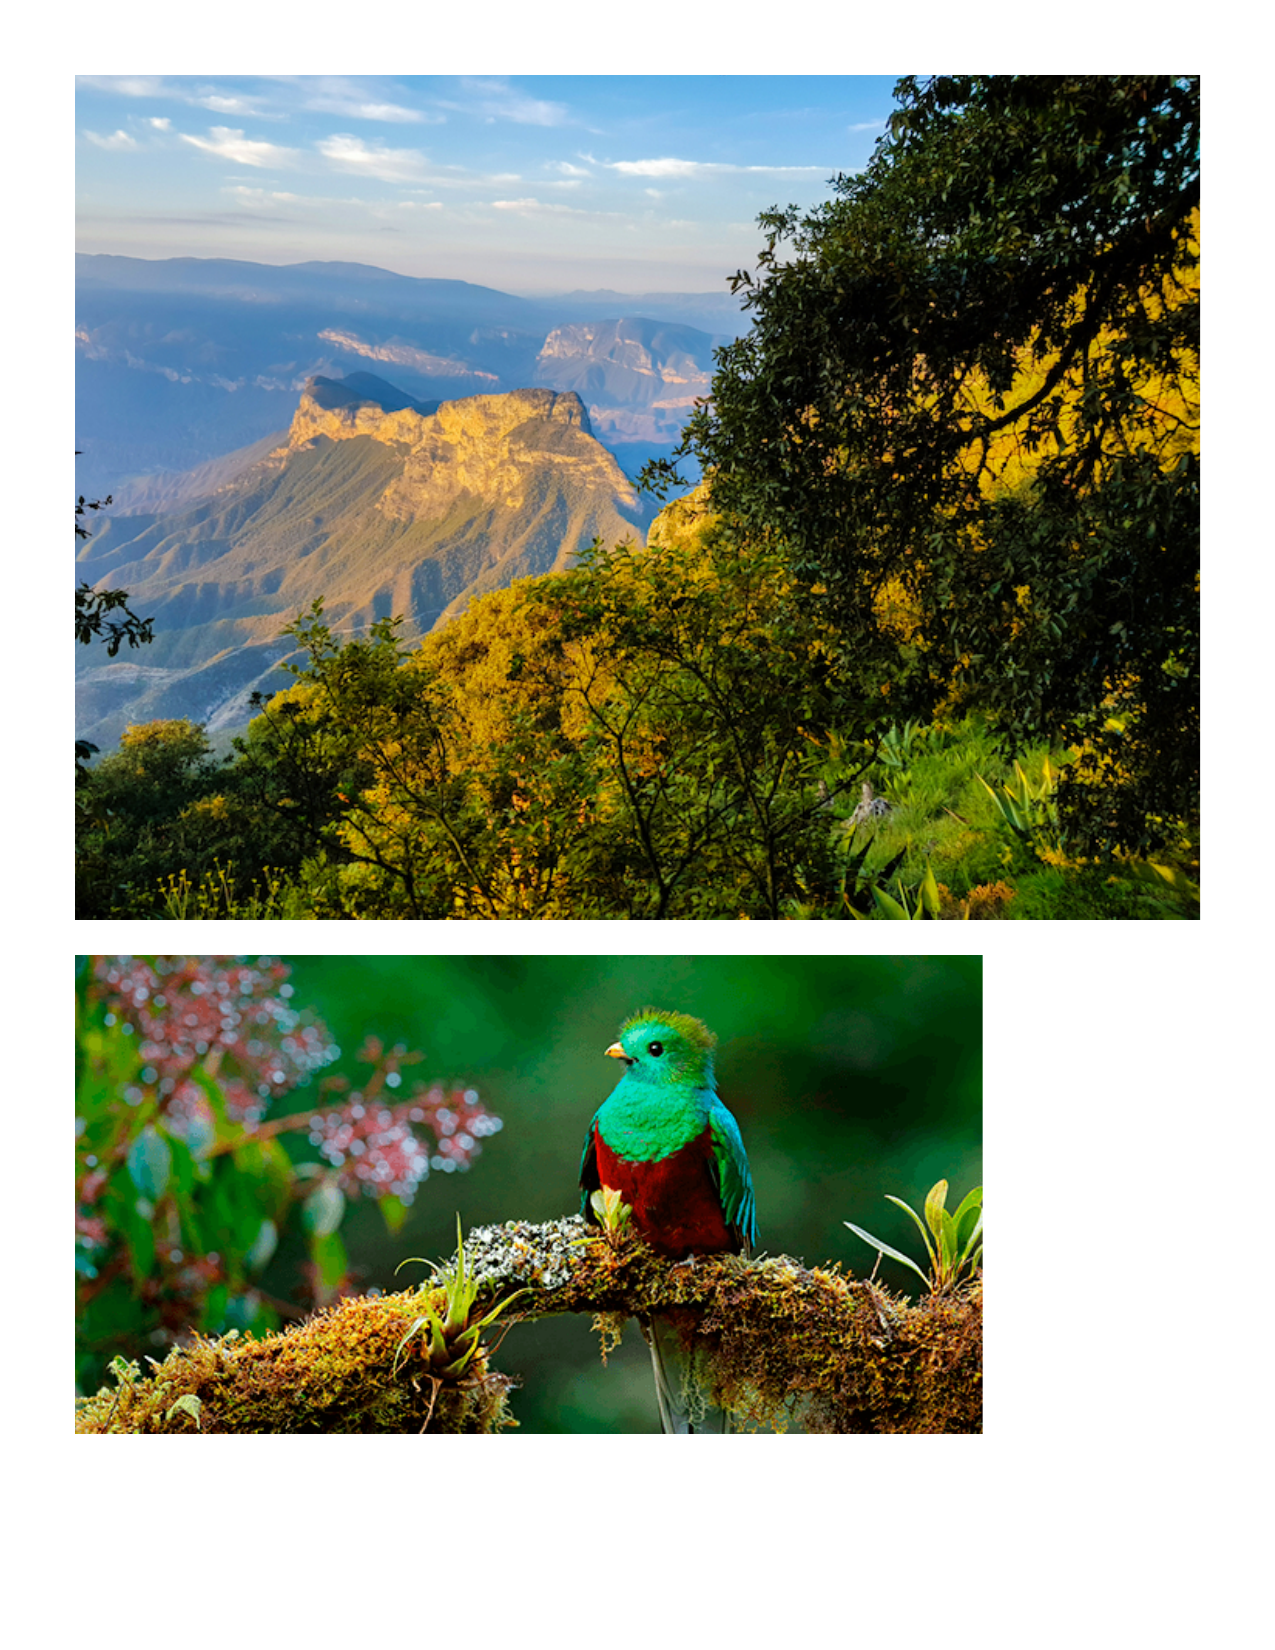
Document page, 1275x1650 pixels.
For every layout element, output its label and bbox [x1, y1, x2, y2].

picture [75, 75, 1200, 920]
picture [75, 955, 983, 1434]
